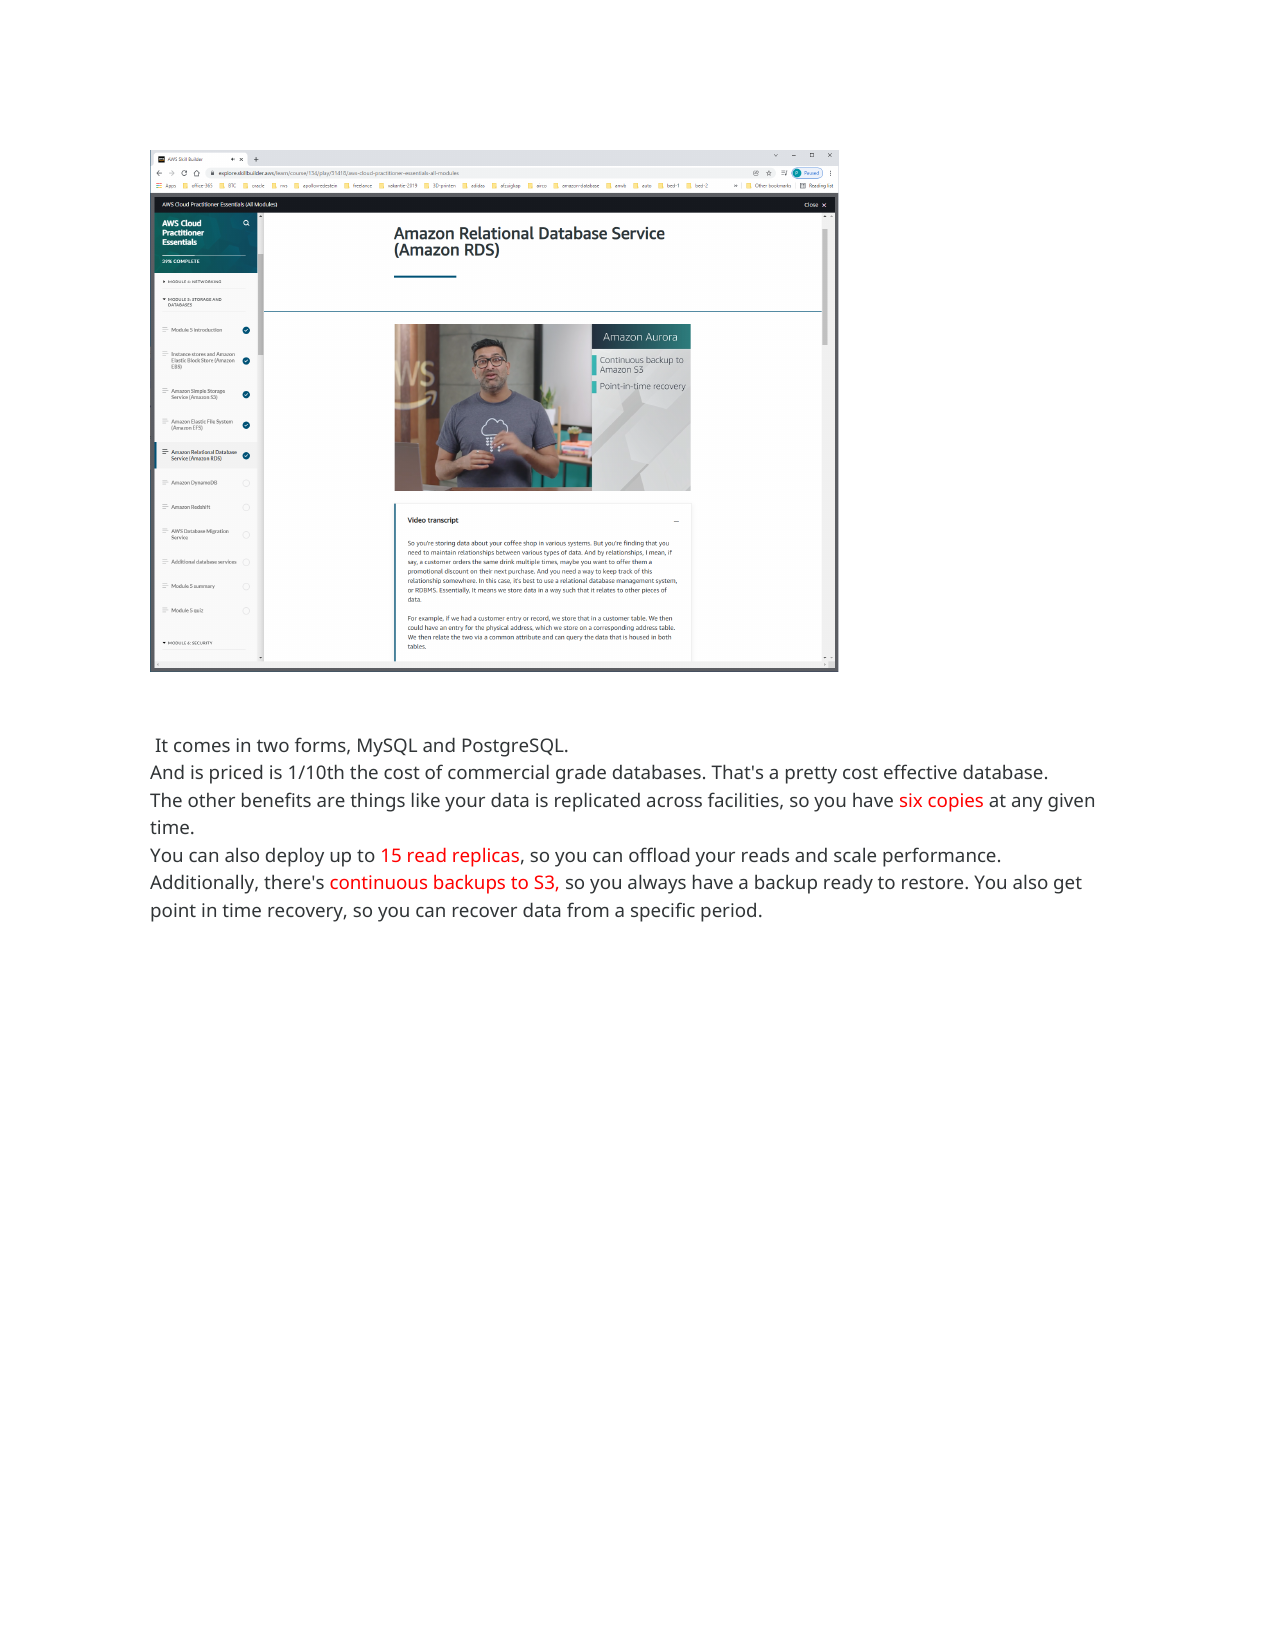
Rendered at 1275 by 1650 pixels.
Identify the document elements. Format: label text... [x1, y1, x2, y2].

text It comes in two forms, MySQL and PostgreSQL. And is priced is 1/10th the cost of commercial grade databases. That's a pretty cost effective database. The other benefits are things like your data is replicated across facilities, so you have six copies at any given time. You can also deploy up to 15 read replicas, so you can offload your reads and scale performance. Additionally, there's continuous backups to S3, so you always have a backup ready to restore. You also get point in time recovery, so you can recover data from a specific period. [150, 732, 1125, 922]
picture [150, 150, 839, 672]
